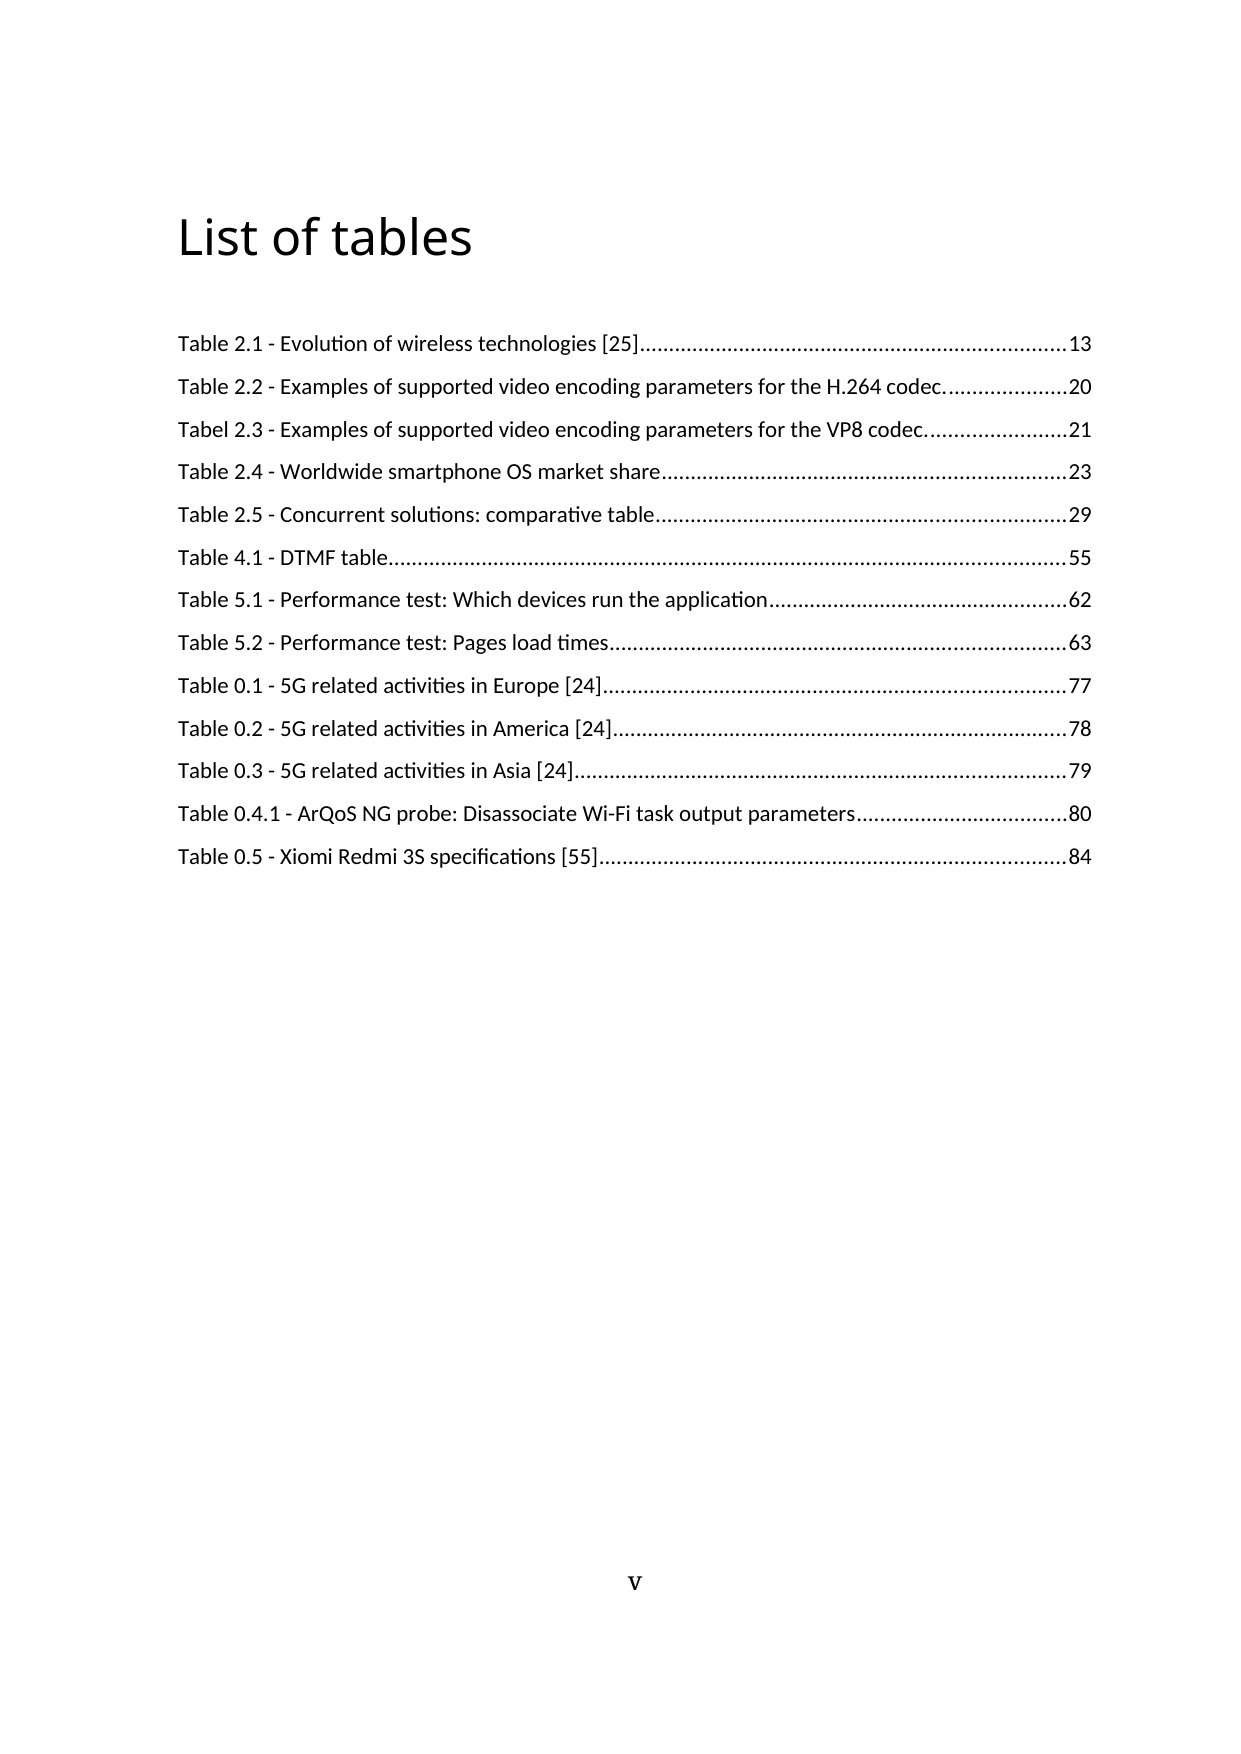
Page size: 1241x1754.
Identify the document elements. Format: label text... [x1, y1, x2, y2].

text Table 4.1 - DTMF table 55 [178, 543, 1092, 571]
text Table 5.2 - Performance test: Pages load times 63 [178, 628, 1092, 656]
text Tabel 2.3 - Examples of supported video encoding parameters for the VP8 codec. 21 [178, 415, 1092, 443]
text Table 2.2 - Examples of supported video encoding parameters for the H.264 codec. 20 [178, 372, 1092, 400]
text Table 0.4.1 - ArQoS NG probe: Disassociate Wi-Fi task output parameters 80 [178, 799, 1092, 827]
text Table 0.1 - 5G related activities in Europe [24] 77 [178, 671, 1092, 699]
subtitle List of tables [177, 202, 1092, 270]
text Table 5.1 - Performance test: Which devices run the application 62 [178, 586, 1092, 614]
text Table 2.4 - Worldwide smartphone OS market share 23 [178, 457, 1092, 486]
text Table 0.2 - 5G related activities in America [24] 78 [178, 714, 1092, 742]
text Table 0.3 - 5G related activities in Asia [24] 79 [178, 756, 1092, 784]
text Table 2.5 - Concurrent solutions: comparative table 29 [178, 500, 1092, 528]
text Table 0.5 - Xiomi Redmi 3S specifications [55] 84 [178, 842, 1092, 870]
text Table 2.1 - Evolution of wireless technologies [25] 13 [178, 329, 1092, 357]
